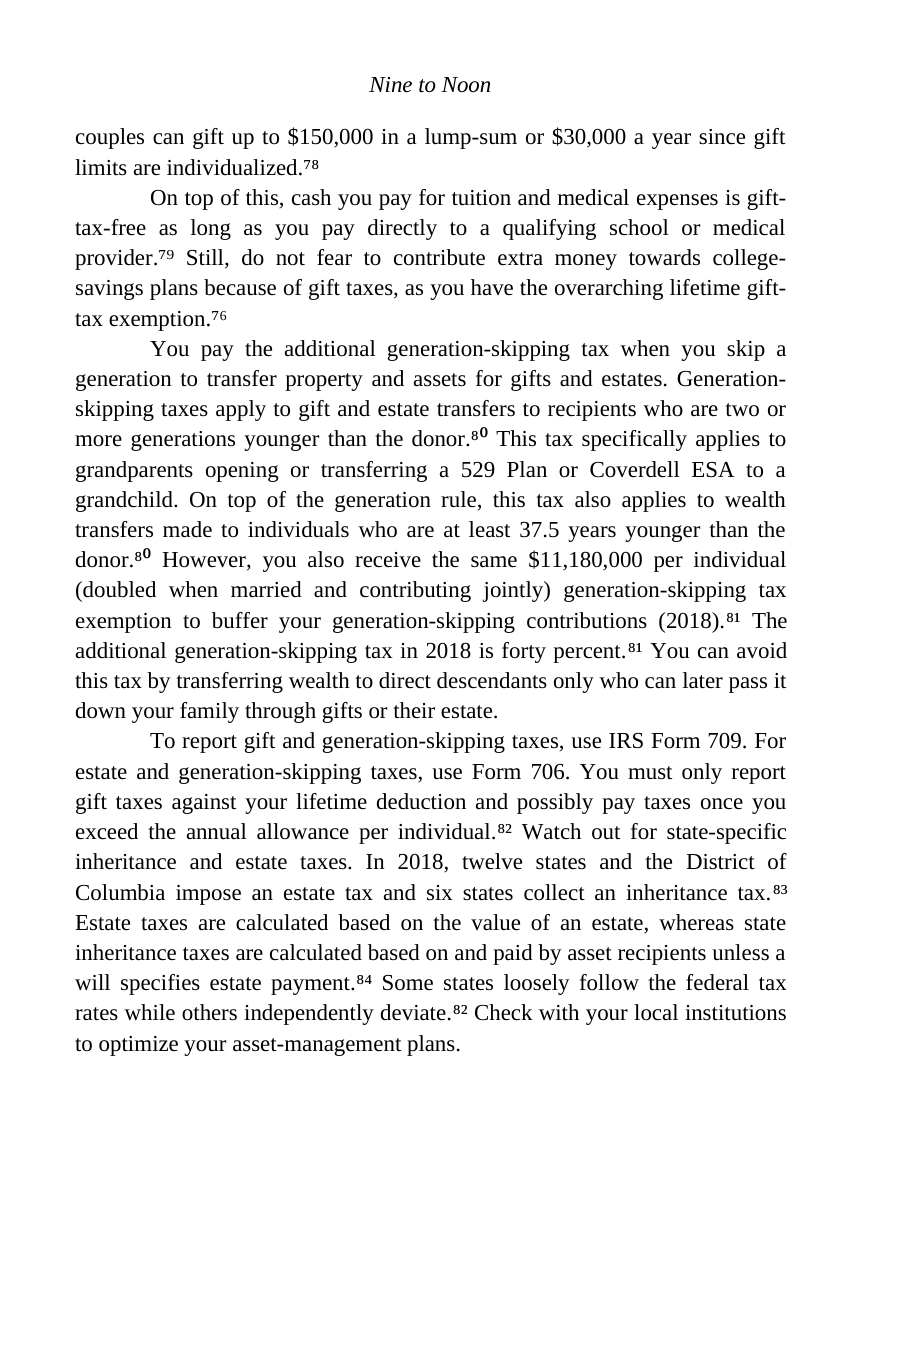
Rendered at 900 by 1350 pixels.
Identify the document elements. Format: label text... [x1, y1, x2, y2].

text On top of this, cash you pay for tuition and medical expenses is gift-tax-free as long as you pay directly to a qualifying school or medical provider.⁷⁹ Still, do not fear to contribute extra money towards college-savings plans because of gift taxes, as you have the overarching lifetime gift-tax exemption.⁷⁶ [75, 184, 787, 331]
text To report gift and generation-skipping taxes, use IRS Form 709. For estate and generation-skipping taxes, use Form 706. You must only report gift taxes against your lifetime deduction and possibly pay taxes once you exceed the annual allowance per individual.⁸² Watch out for state-specific inheritance and estate taxes. In 2018, twelve states and the District of Columbia impose an estate tax and six states collect an inheritance tax.⁸³ Estate taxes are calculated based on the value of an estate, whereas state inheritance taxes are calculated based on and paid by asset recipients unless a will specifies estate payment.⁸⁴ Some states loosely follow the federal tax rates while others independently deviate.⁸² Check with your local institutions to optimize your asset-management plans. [75, 728, 787, 1056]
text You pay the additional generation-skipping tax when you skip a generation to transfer property and assets for gifts and estates. Generation-skipping taxes apply to gift and estate transfers to recipients who are two or more generations younger than the donor.⁸⁰ This tax specifically applies to grandparents opening or transferring a 529 Plan or Coverdell ESA to a grandchild. On top of the generation rule, this tax also applies to wealth transfers made to individuals who are at least 37.5 years younger than the donor.⁸⁰ However, you also receive the same $11,180,000 per individual (doubled when married and contributing jointly) generation-skipping tax exemption to buffer your generation-skipping contributions (2018).⁸¹ The additional generation-skipping tax in 2018 is forty percent.⁸¹ You can avoid this tax by transferring wealth to direct descendants only who can later pass it down your family through gifts or their estate. [75, 335, 787, 724]
